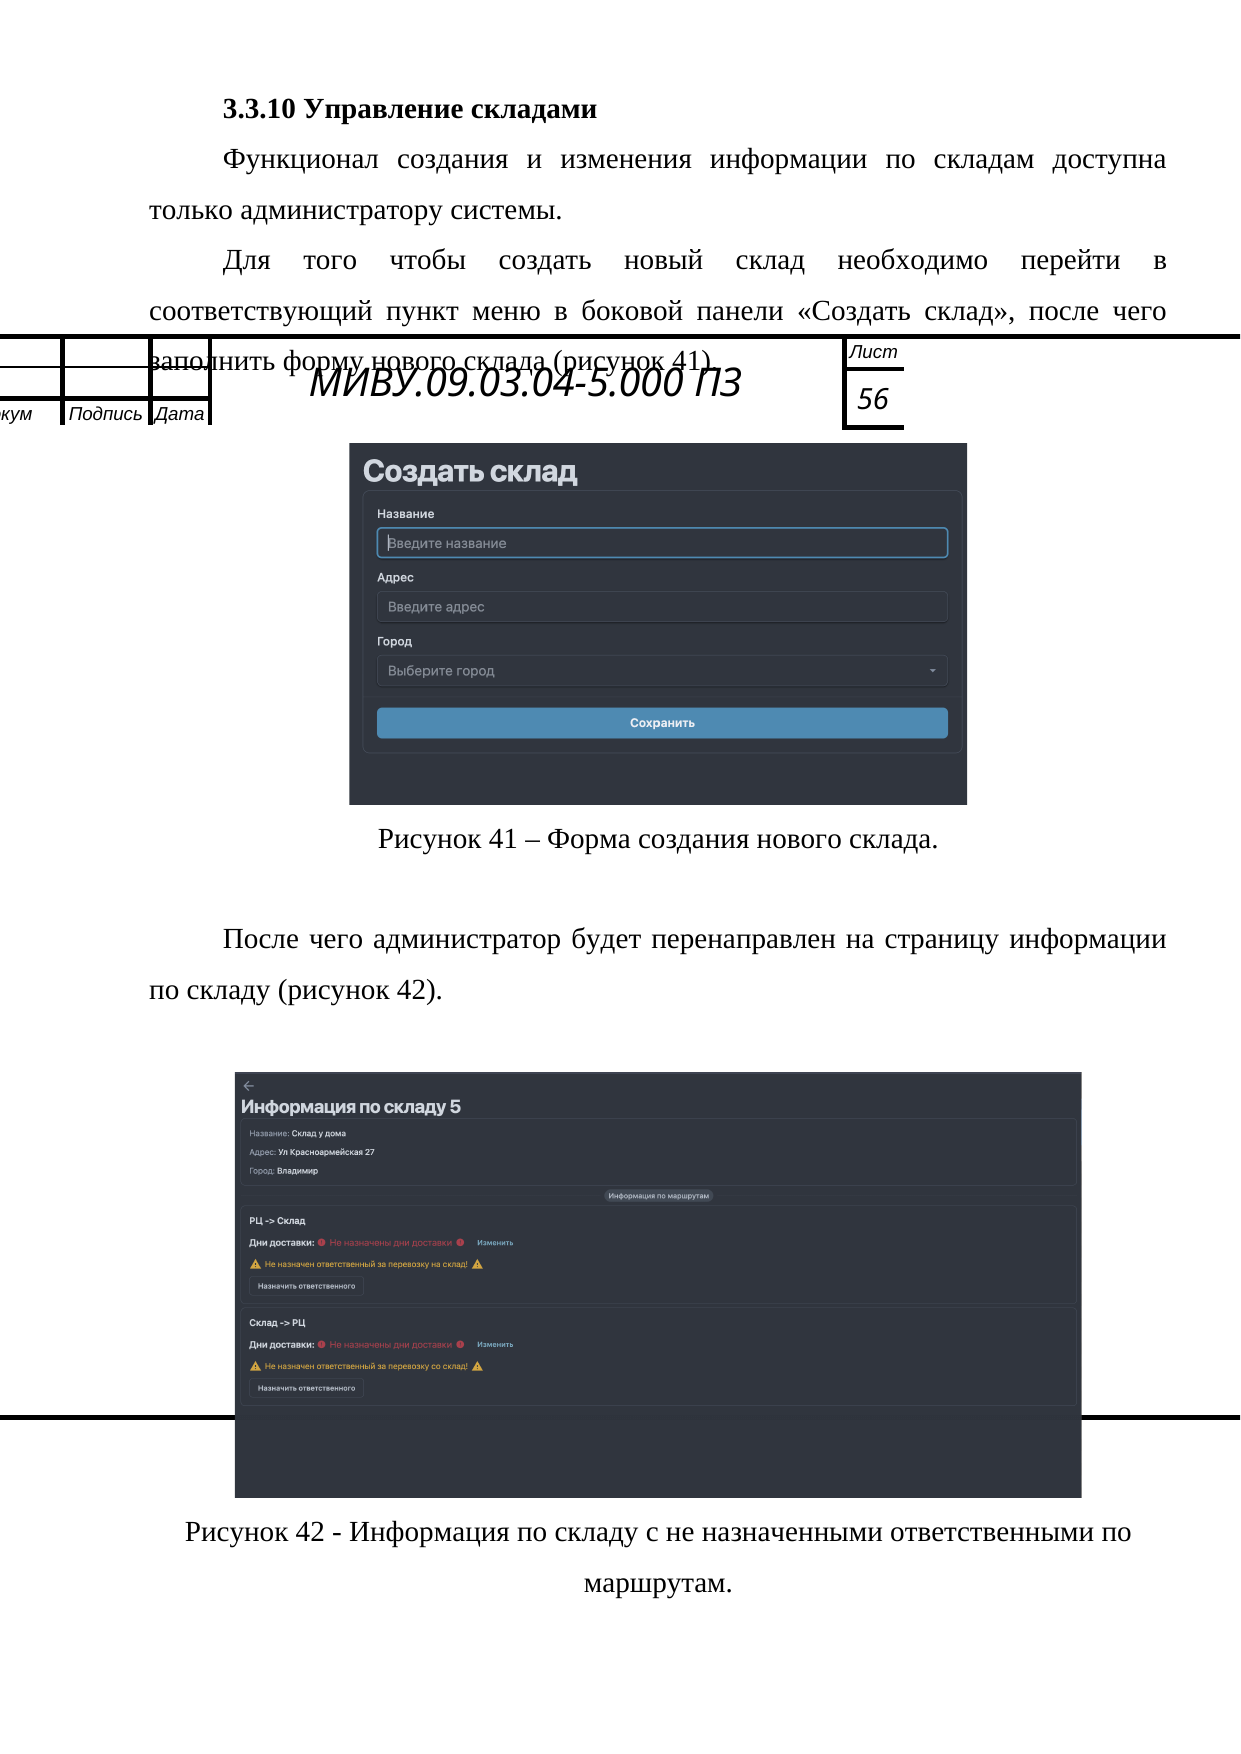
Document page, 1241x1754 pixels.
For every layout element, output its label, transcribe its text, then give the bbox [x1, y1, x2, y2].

text Для того чтобы создать новый склад необходимо перейти в соответствующий пункт меню в боковой панели «Создать склад», после чего заполнить форму нового склада (рисунок 41). [149, 242, 1168, 376]
picture [349, 443, 968, 805]
text После чего администратор будет перенаправлен на страницу информации по складу (рисунок 42). [149, 922, 1168, 1005]
text 3.3.10 Управление складами [149, 91, 1168, 125]
text Функционал создания и изменения информации по складам доступна только администратору системы. [149, 142, 1168, 226]
picture [234, 1072, 1082, 1498]
